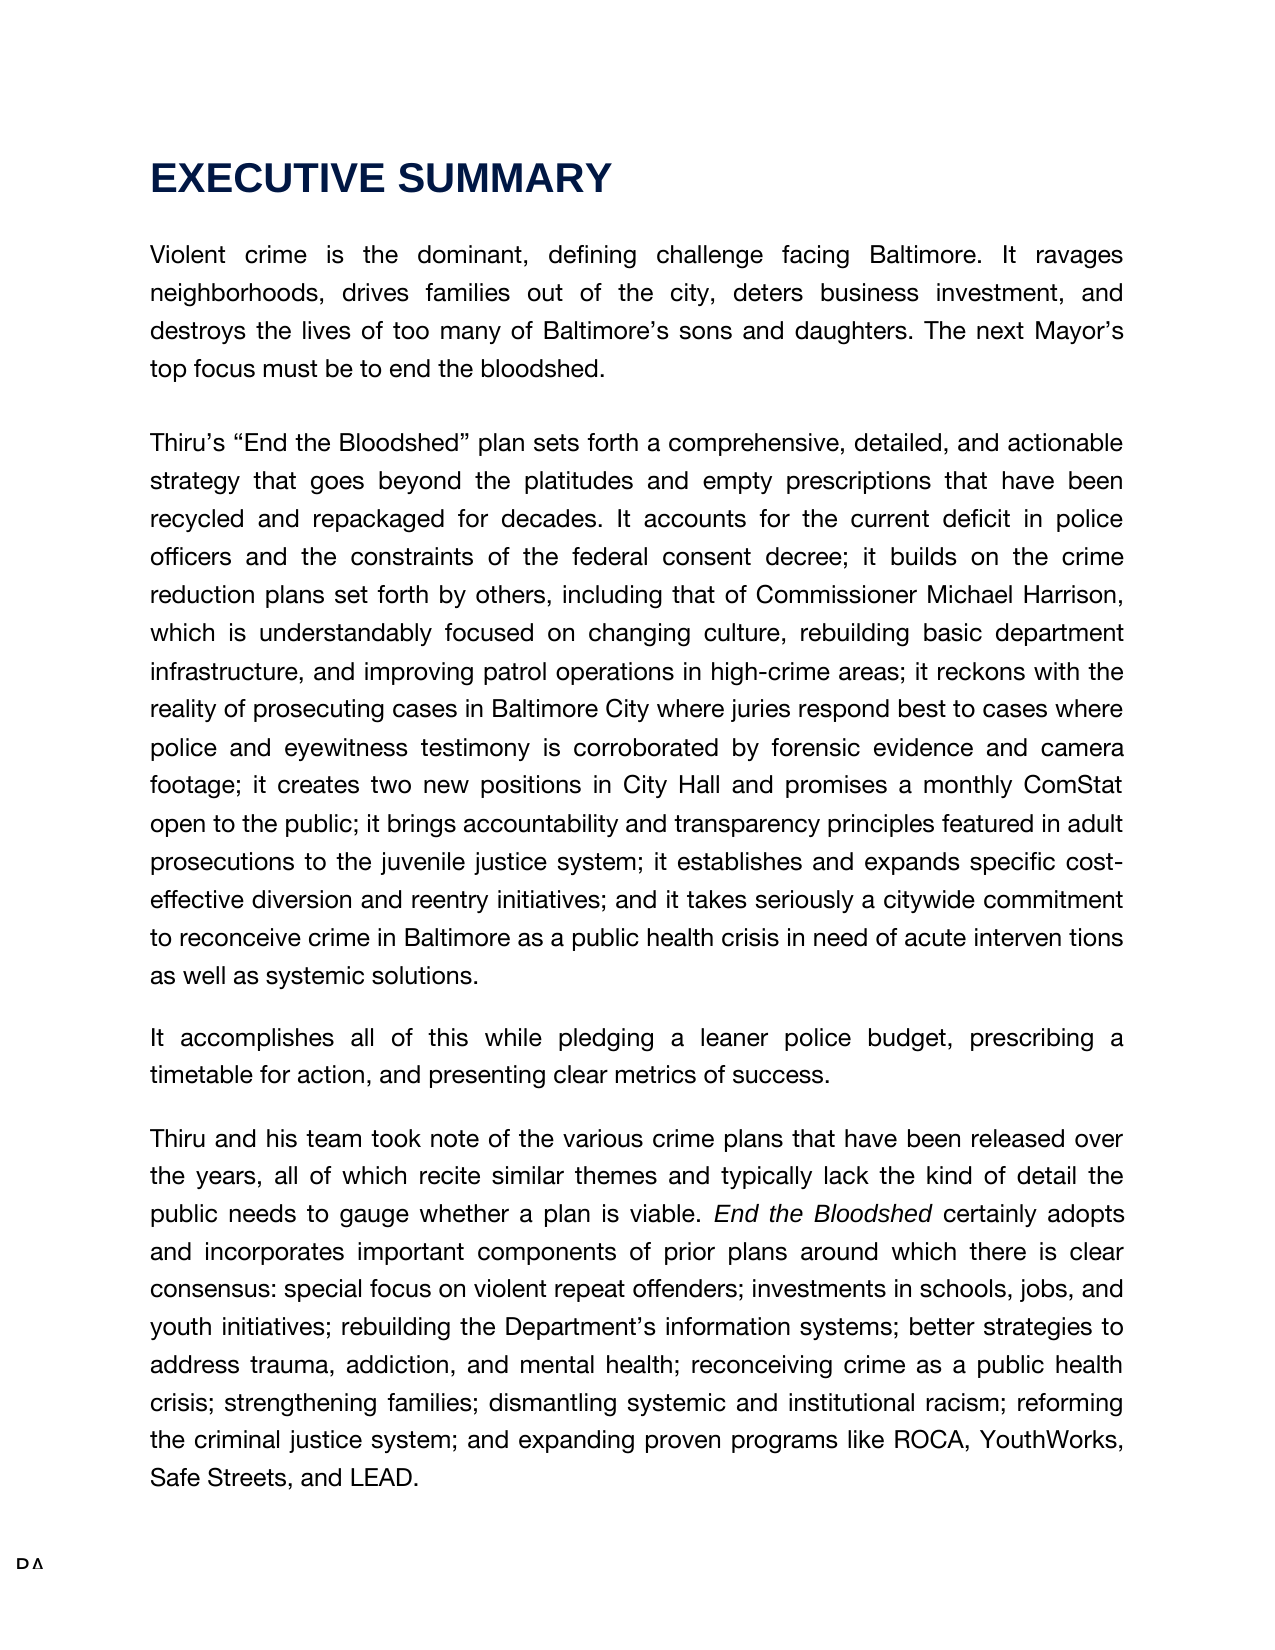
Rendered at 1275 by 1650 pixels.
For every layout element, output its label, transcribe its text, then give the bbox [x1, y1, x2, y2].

text EXECUTIVE SUMMARY [150, 153, 1267, 201]
text Violent crime is the dominant, defining challenge facing Baltimore. It ravages neighborhoods, drives families out of the city, deters business investment, and destroys the lives of too many of Baltimore’s sons and daughters. The next Mayor’s top focus must be to end the bloodshed. [150, 239, 1125, 384]
text Thiru’s “End the Bloodshed” plan sets forth a comprehensive, detailed, and actionable strategy that goes beyond the platitudes and empty prescriptions that have been recycled and repackaged for decades. It accounts for the current deficit in police officers and the constraints of the federal consent decree; it builds on the crime reduction plans set forth by others, including that of Commissioner Michael Harrison, which is understandably focused on changing culture, rebuilding basic department infrastructure, and improving patrol operations in high-crime areas; it reckons with the reality of prosecuting cases in Baltimore City where juries respond best to cases where police and eyewitness testimony is corroborated by forensic evidence and camera footage; it creates two new positions in City Hall and promises a monthly ComStat open to the public; it brings accountability and transparency principles featured in adult prosecutions to the juvenile justice system; it establishes and expands specific cost-effective diversion and reentry initiatives; and it takes seriously a citywide commitment to reconceive crime in Baltimore as a public health crisis in need of acute interven tions as well as systemic solutions. [150, 427, 1125, 991]
text It accomplishes all of this while pledging a leaner police budget, prescribing a timetable for action, and presenting clear metrics of success. [150, 1022, 1125, 1091]
text Thiru and his team took note of the various crime plans that have been released over the years, all of which recite similar themes and typically lack the kind of detail the public needs to gauge whether a plan is viable. End the Bloodshed certainly adopts and incorporates important components of prior plans around which there is clear consensus: special focus on violent repeat offenders; investments in schools, jobs, and youth initiatives; rebuilding the Department’s information systems; better strategies to address trauma, addiction, and mental health; reconceiving crime as a public health crisis; strengthening families; dismantling systemic and institutional racism; reforming the criminal justice system; and expanding proven programs like ROCA, YouthWorks, Safe Streets, and LEAD. [150, 1123, 1125, 1493]
